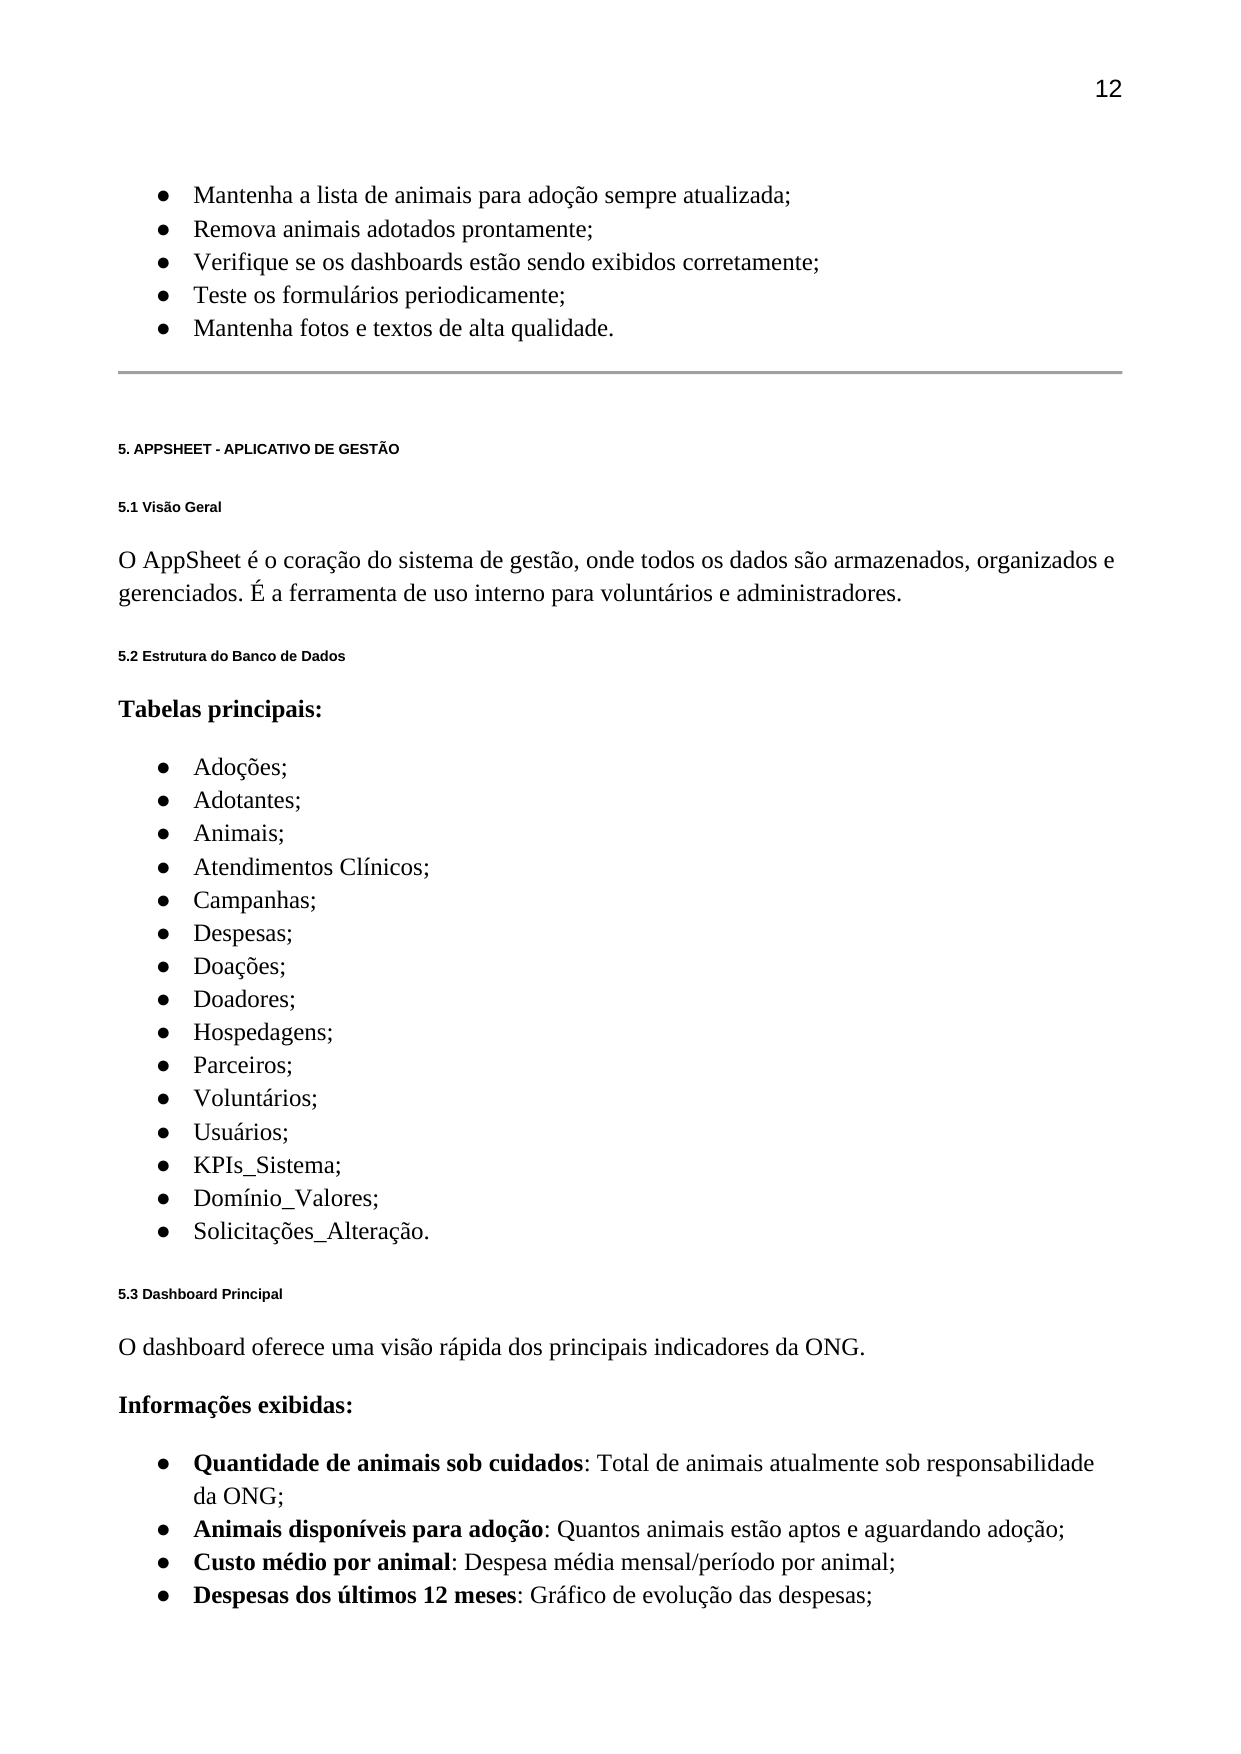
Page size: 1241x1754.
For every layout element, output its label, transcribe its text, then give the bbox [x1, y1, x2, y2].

subtitle 5.3 Dashboard Principal [118, 1274, 1122, 1303]
list Adoções; [156, 752, 1122, 781]
list Atendimentos Clínicos; [156, 852, 1122, 880]
list Voluntários; [156, 1083, 1122, 1112]
list Verifique se os dashboards estão sendo exibidos corretamente; [156, 247, 1122, 276]
list Doadores; [156, 984, 1122, 1013]
list Teste os formulários periodicamente; [156, 280, 1122, 309]
list KPIs_Sistema; [156, 1150, 1122, 1178]
list Mantenha a lista de animais para adoção sempre atualizada; [156, 180, 1122, 209]
list Usuários; [156, 1117, 1122, 1145]
text Informações exibidas: [118, 1390, 1122, 1419]
list Custo médio por animal: Despesa média mensal/período por animal; [156, 1547, 1122, 1576]
list Despesas; [156, 918, 1122, 947]
subtitle 5.1 Visão Geral [118, 487, 1122, 516]
text O AppSheet é o coração do sistema de gestão, onde todos os dados são armazenados, organizados e gerenciados. É a ferramenta de uso interno para voluntários e administradores. [118, 545, 1122, 607]
list Animais disponíveis para adoção: Quantos animais estão aptos e aguardando adoção; [156, 1514, 1122, 1543]
list Animais; [156, 818, 1122, 847]
list Quantidade de animais sob cuidados: Total de animais atualmente sob responsabilidade da ONG; [156, 1448, 1122, 1510]
list Hospedagens; [156, 1017, 1122, 1046]
subtitle 5. APPSHEET - APLICATIVO DE GESTÃO [118, 429, 1122, 458]
subtitle 5.2 Estrutura do Banco de Dados [118, 636, 1122, 665]
list Solicitações_Alteração. [156, 1216, 1122, 1245]
list Doações; [156, 951, 1122, 980]
list Remova animais adotados prontamente; [156, 213, 1122, 242]
text Tabelas principais: [118, 694, 1122, 723]
list Domínio_Valores; [156, 1183, 1122, 1212]
list Campanhas; [156, 885, 1122, 913]
list Adotantes; [156, 785, 1122, 814]
list Despesas dos últimos 12 meses: Gráfico de evolução das despesas; [156, 1581, 1122, 1609]
text O dashboard oferece uma visão rápida dos principais indicadores da ONG. [118, 1332, 1122, 1361]
list Parceiros; [156, 1050, 1122, 1079]
list Mantenha fotos e textos de alta qualidade. [156, 313, 1122, 342]
